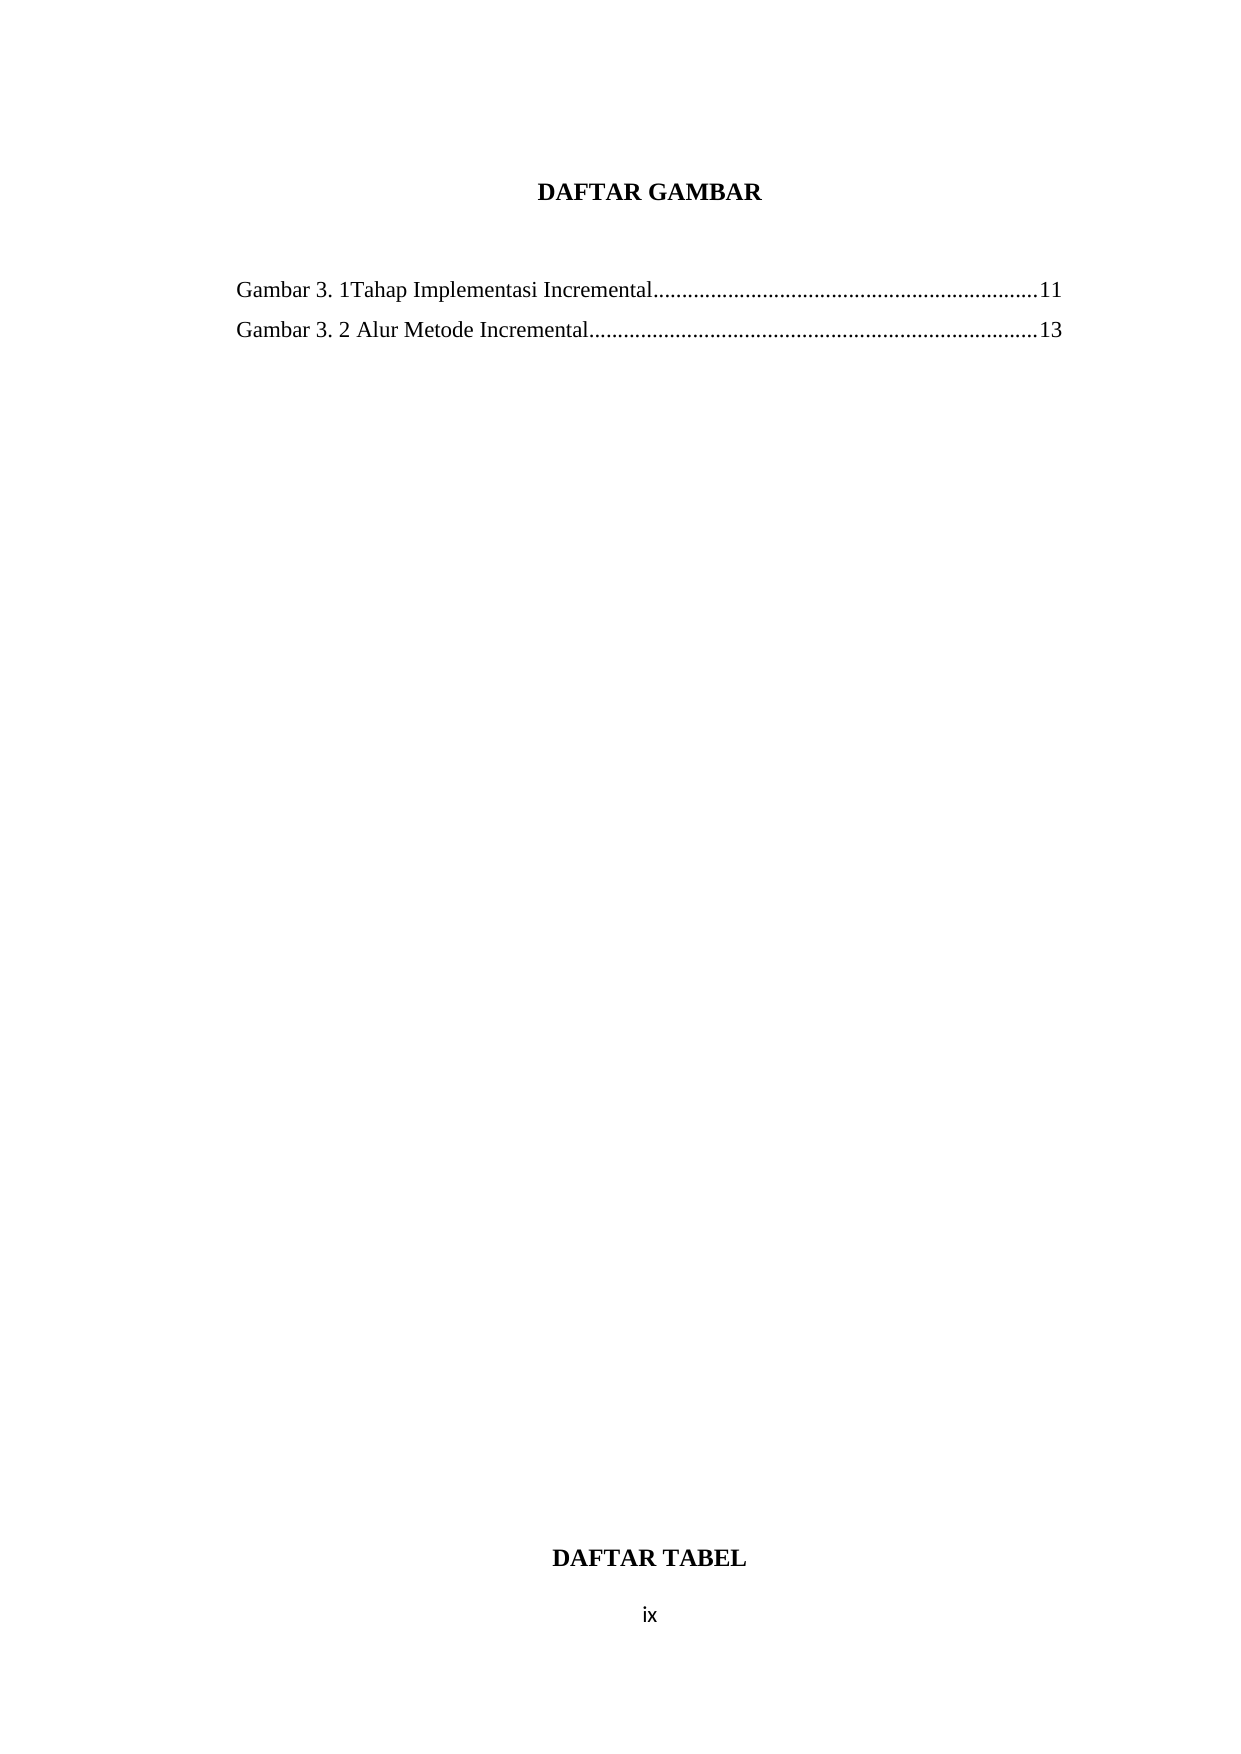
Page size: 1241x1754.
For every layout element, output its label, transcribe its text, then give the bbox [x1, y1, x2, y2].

text Gambar 3. 2 Alur Metode Incremental. 13 [236, 316, 1063, 342]
subtitle DAFTAR TABEL [236, 1543, 1063, 1572]
subtitle DAFTAR GAMBAR [236, 177, 1063, 206]
text Gambar 3. 1Tahap Implementasi Incremental 11 [236, 276, 1063, 303]
